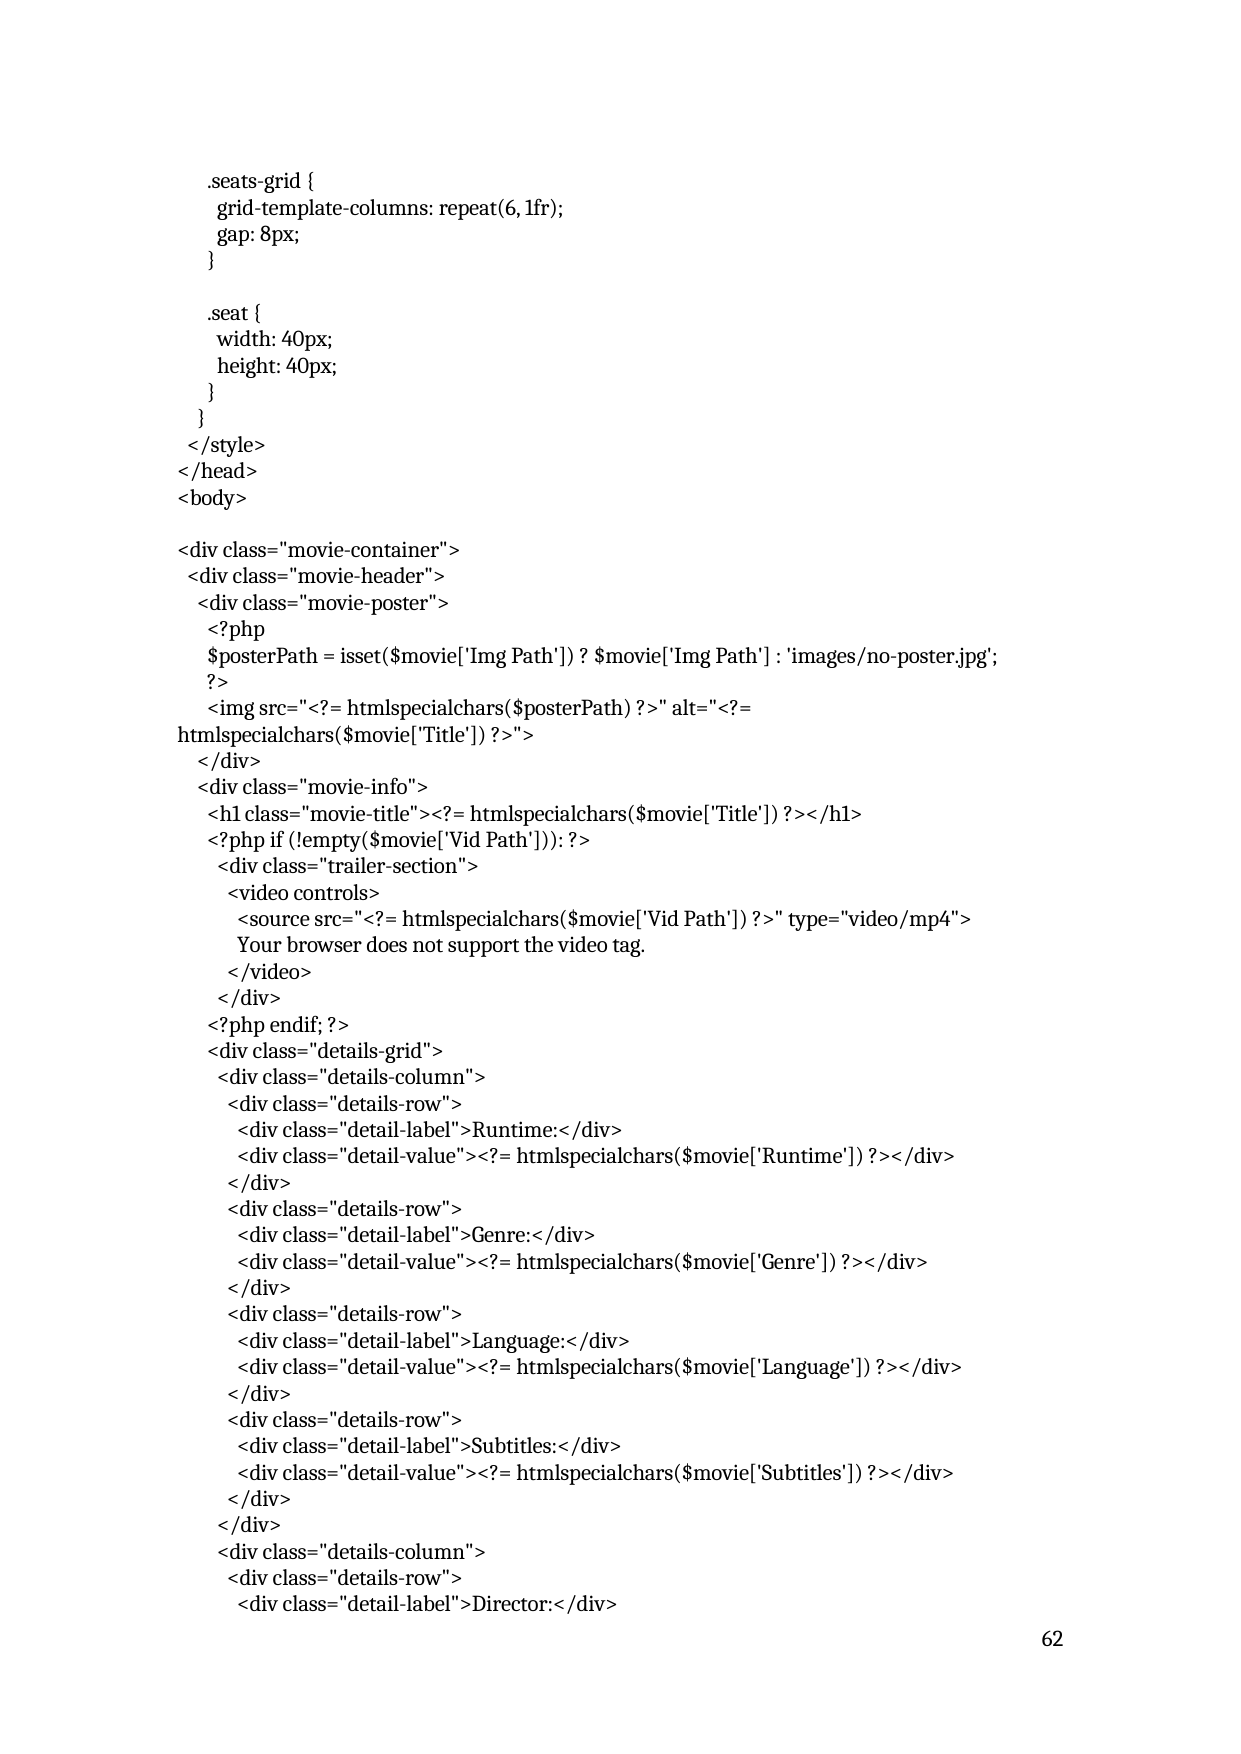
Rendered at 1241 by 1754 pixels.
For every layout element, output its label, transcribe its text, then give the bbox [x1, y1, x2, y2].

text <div class="movie-poster"> [177, 590, 1063, 616]
text <img src="<?= htmlspecialchars($posterPath) ?>" alt="<?= htmlspecialchars($movie['Title']) ?>"> [177, 695, 1063, 748]
text </head> [177, 458, 1063, 484]
text <div class="detail-label">Director:</div> [177, 1591, 1063, 1617]
text <div class="details-column"> [177, 1538, 1063, 1565]
text } [177, 247, 1063, 273]
text </div> [177, 1275, 1063, 1301]
text <div class="details-grid"> [177, 1038, 1063, 1064]
text <?php if (!empty($movie['Vid Path'])): ?> [177, 827, 1063, 853]
text <?php [177, 616, 1063, 642]
text width: 40px; [177, 326, 1063, 352]
text <div class="detail-label">Subtitles:</div> [177, 1433, 1063, 1459]
text <div class="detail-label">Language:</div> [177, 1328, 1063, 1354]
text ?> [177, 669, 1063, 695]
text .seats-grid { [177, 168, 1063, 194]
text <h1 class="movie-title"><?= htmlspecialchars($movie['Title']) ?></h1> [177, 801, 1063, 827]
text <video controls> [177, 879, 1063, 906]
text <div class="detail-value"><?= htmlspecialchars($movie['Genre']) ?></div> [177, 1248, 1063, 1275]
text </video> [177, 959, 1063, 985]
text </div> [177, 985, 1063, 1011]
text } [177, 379, 1063, 405]
text <div class="detail-value"><?= htmlspecialchars($movie['Language']) ?></div> [177, 1354, 1063, 1380]
text <div class="movie-container"> [177, 537, 1063, 563]
text height: 40px; [177, 352, 1063, 379]
text </div> [177, 1380, 1063, 1407]
text <div class="details-row"> [177, 1407, 1063, 1433]
text </div> [177, 1486, 1063, 1512]
text </div> [177, 748, 1063, 774]
text <div class="details-row"> [177, 1301, 1063, 1328]
text <source src="<?= htmlspecialchars($movie['Vid Path']) ?>" type="video/mp4"> [177, 906, 1063, 932]
text <div class="details-row"> [177, 1196, 1063, 1222]
text <div class="details-column"> [177, 1064, 1063, 1090]
text <body> [177, 484, 1063, 511]
text </div> [177, 1169, 1063, 1196]
text <?php endif; ?> [177, 1011, 1063, 1038]
text <div class="detail-value"><?= htmlspecialchars($movie['Runtime']) ?></div> [177, 1143, 1063, 1169]
text Your browser does not support the video tag. [177, 932, 1063, 959]
text <div class="details-row"> [177, 1090, 1063, 1117]
text <div class="detail-label">Genre:</div> [177, 1222, 1063, 1248]
text } [177, 405, 1063, 432]
text grid-template-columns: repeat(6, 1fr); [177, 194, 1063, 221]
text $posterPath = isset($movie['Img Path']) ? $movie['Img Path'] : 'images/no-poster.jpg'; [177, 642, 1063, 669]
text </div> [177, 1512, 1063, 1538]
text gap: 8px; [177, 221, 1063, 247]
text <div class="details-row"> [177, 1565, 1063, 1591]
text <div class="detail-value"><?= htmlspecialchars($movie['Subtitles']) ?></div> [177, 1459, 1063, 1486]
text .seat { [177, 300, 1063, 326]
text <div class="trailer-section"> [177, 853, 1063, 879]
text <div class="detail-label">Runtime:</div> [177, 1117, 1063, 1143]
text <div class="movie-header"> [177, 563, 1063, 590]
text <div class="movie-info"> [177, 774, 1063, 801]
text </style> [177, 432, 1063, 458]
